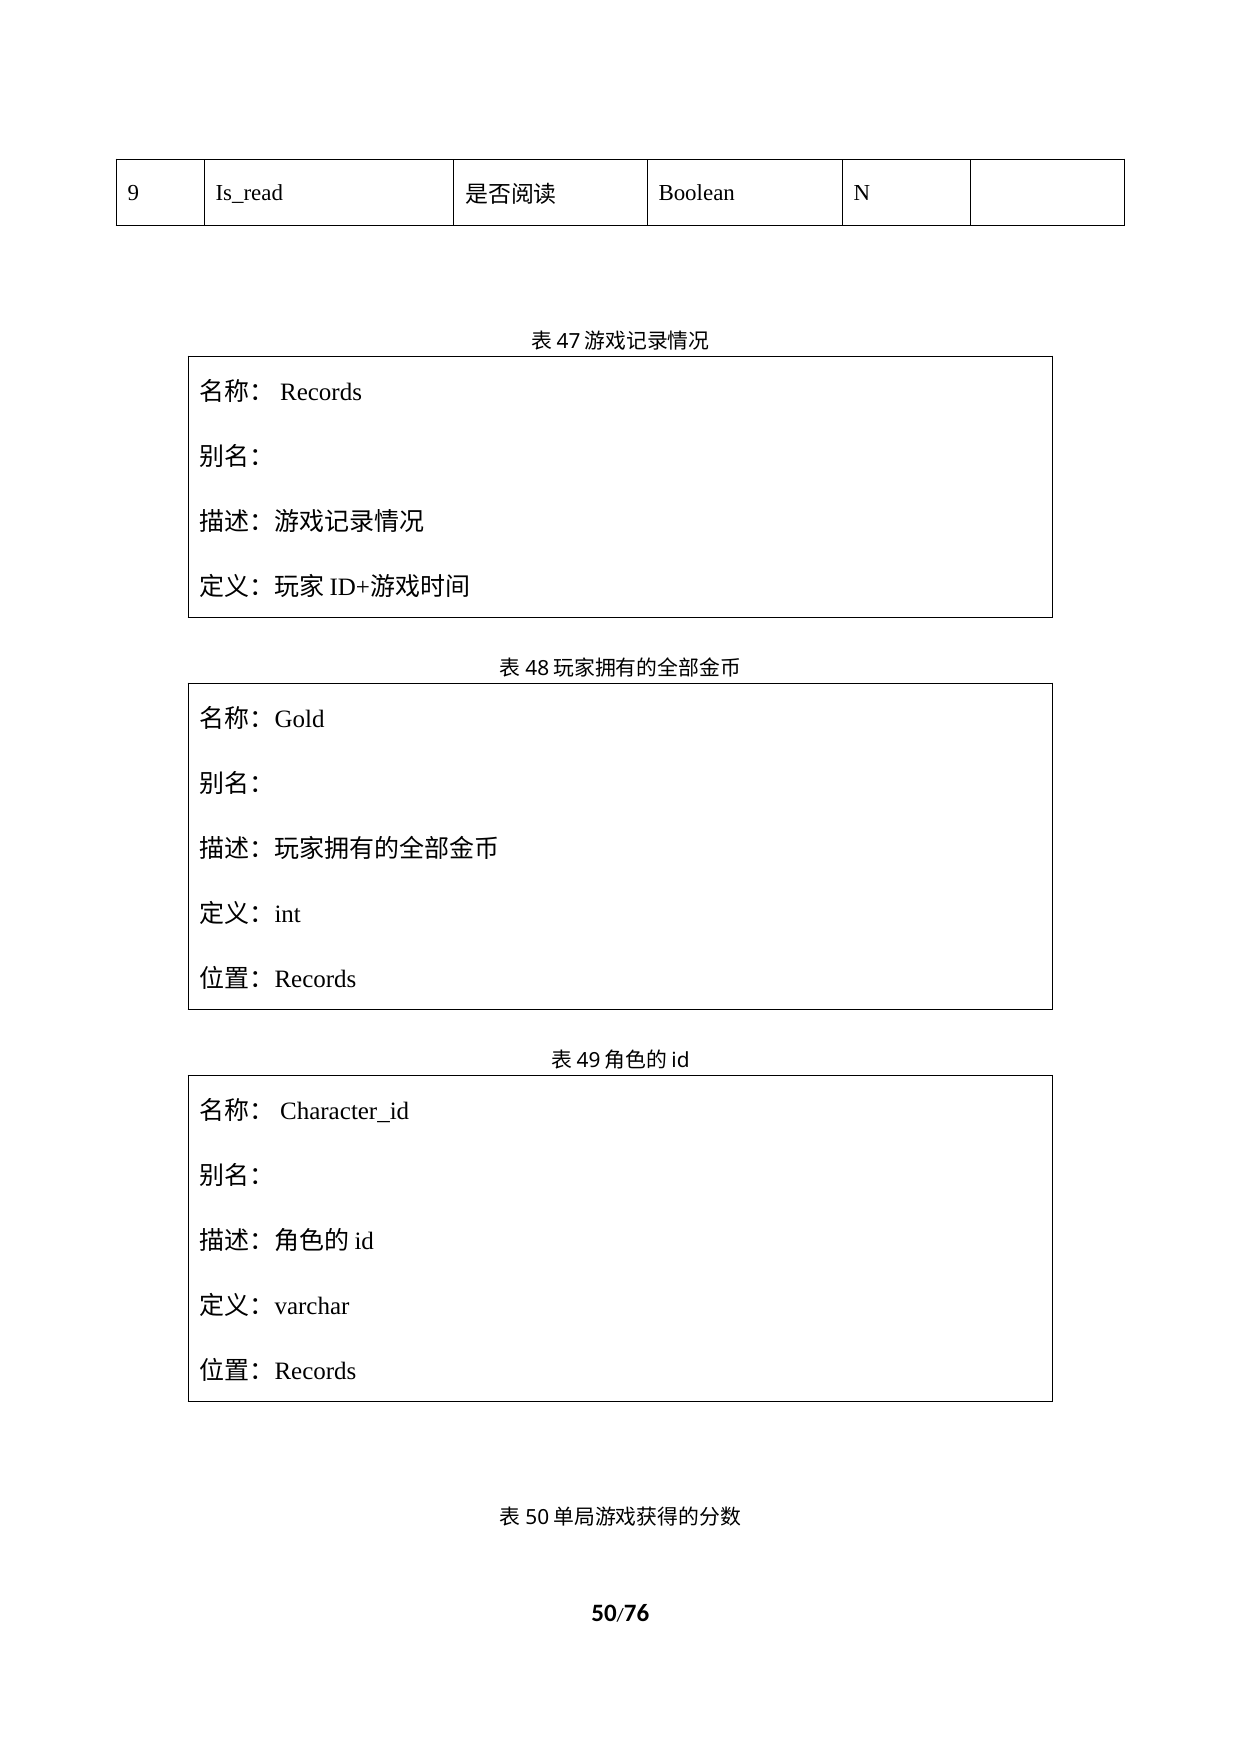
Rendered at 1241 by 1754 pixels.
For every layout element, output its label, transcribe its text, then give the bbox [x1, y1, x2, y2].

table_header 名称： Character_id 别名： 描述：角色的id 定义：varchar 位置：Records [189, 1076, 1052, 1401]
table_cell N [843, 160, 970, 224]
table_header 名称：Gold 别名： 描述：玩家拥有的全部金币 定义：int 位置：Records [189, 684, 1052, 1009]
table_cell [971, 160, 1124, 224]
table_cell Boolean [648, 160, 842, 224]
table_cell 是否阅读 [454, 160, 647, 224]
table_header 名称： Records 别名： 描述：游戏记录情况 定义：玩家ID+游戏时间 [189, 357, 1052, 617]
table_cell 9 [117, 160, 204, 224]
table_cell Is_read [205, 160, 453, 224]
